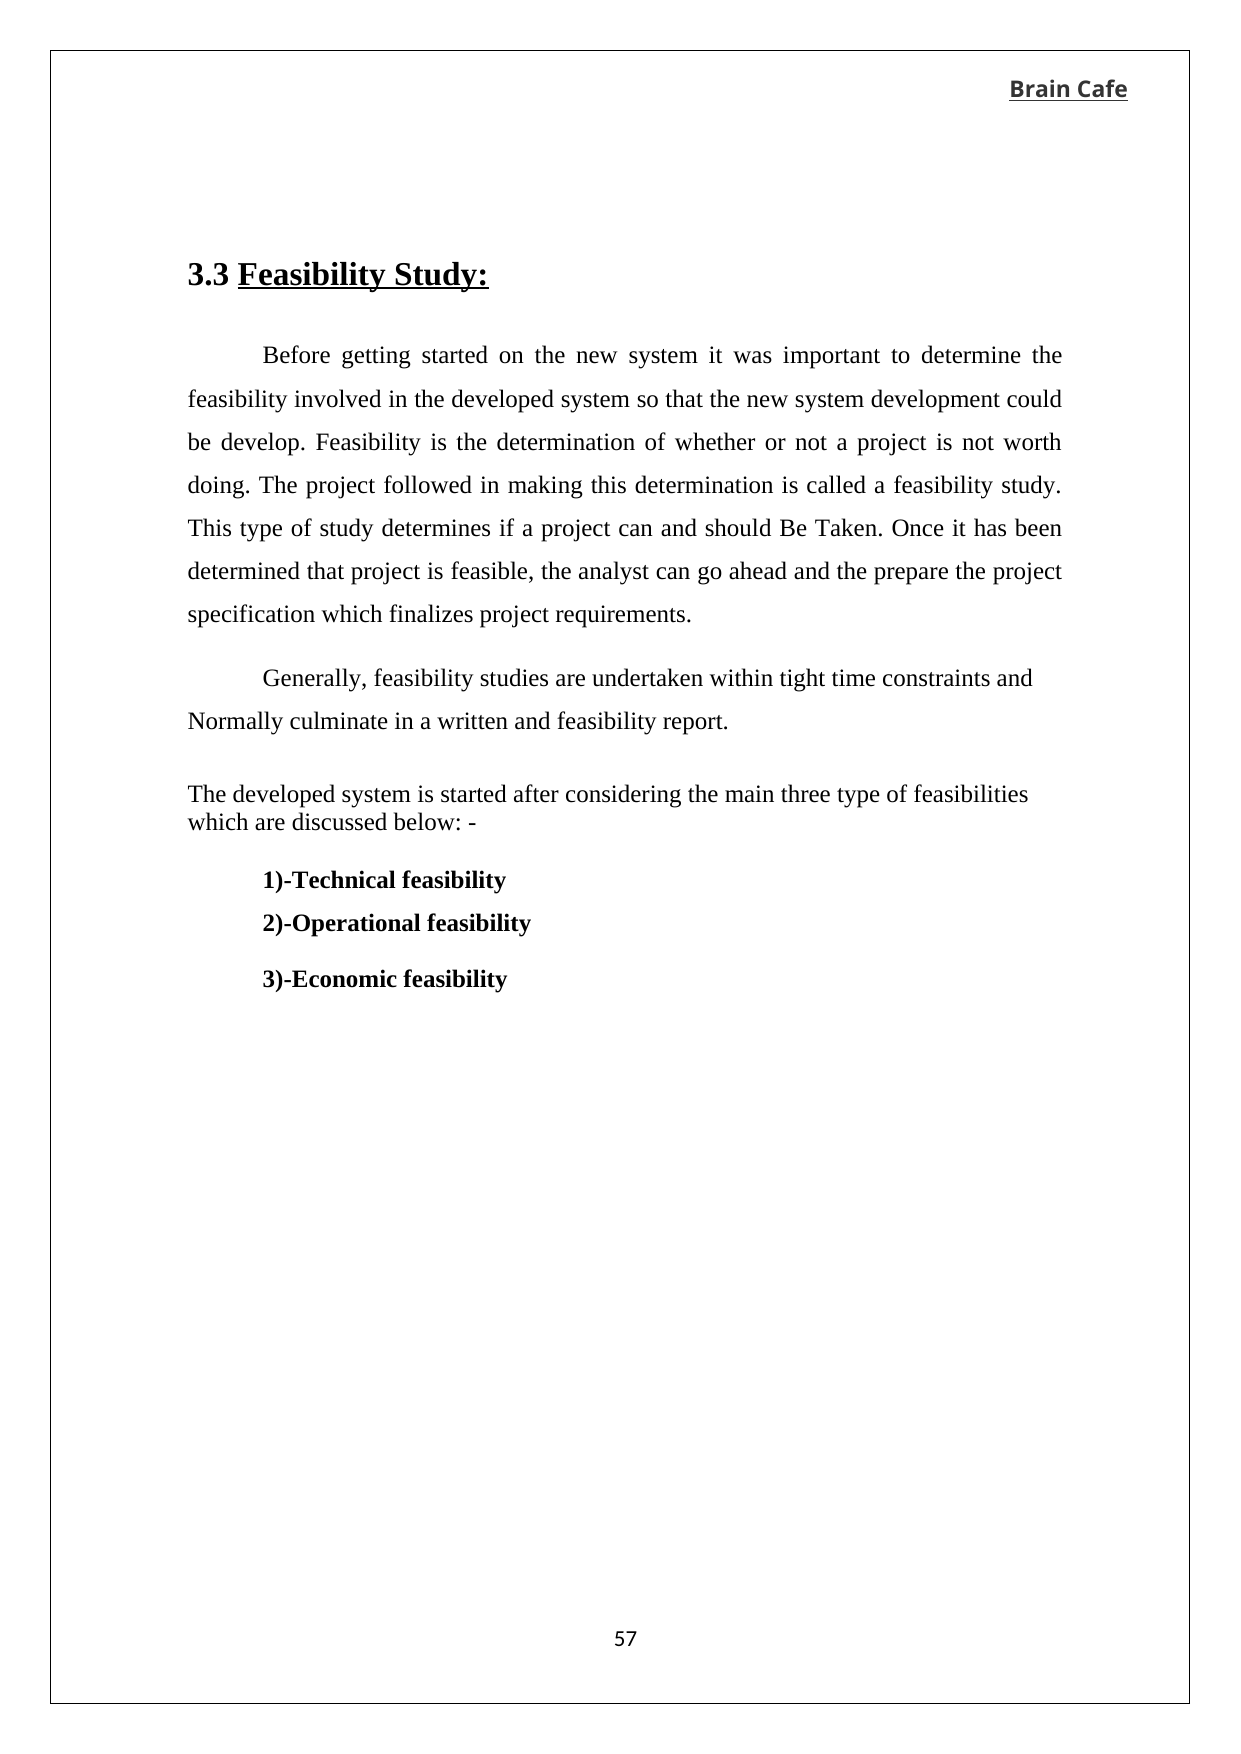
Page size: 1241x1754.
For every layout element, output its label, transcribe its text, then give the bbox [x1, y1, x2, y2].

text Before getting started on the new system it was important to determine the feasibility involved in the developed system so that the new system development could be develop. Feasibility is the determination of whether or not a project is not worth doing. The project followed in making this determination is called a feasibility study. This type of study determines if a project can and should Be Taken. Once it has been determined that project is feasible, the analyst can go ahead and the prepare the project specification which finalizes project requirements. [187, 341, 1063, 628]
text The developed system is started after considering the main three type of feasibilities which are discussed below: - [187, 779, 1063, 836]
text Generally, feasibility studies are undertaken within tight time constraints and Normally culminate in a written and feasibility report. [187, 663, 1063, 735]
text 1)-Technical feasibility 2)-Operational feasibility [262, 865, 1063, 937]
text 3)-Economic feasibility [262, 964, 1063, 993]
text 3.3 Feasibility Study: [187, 254, 1063, 292]
